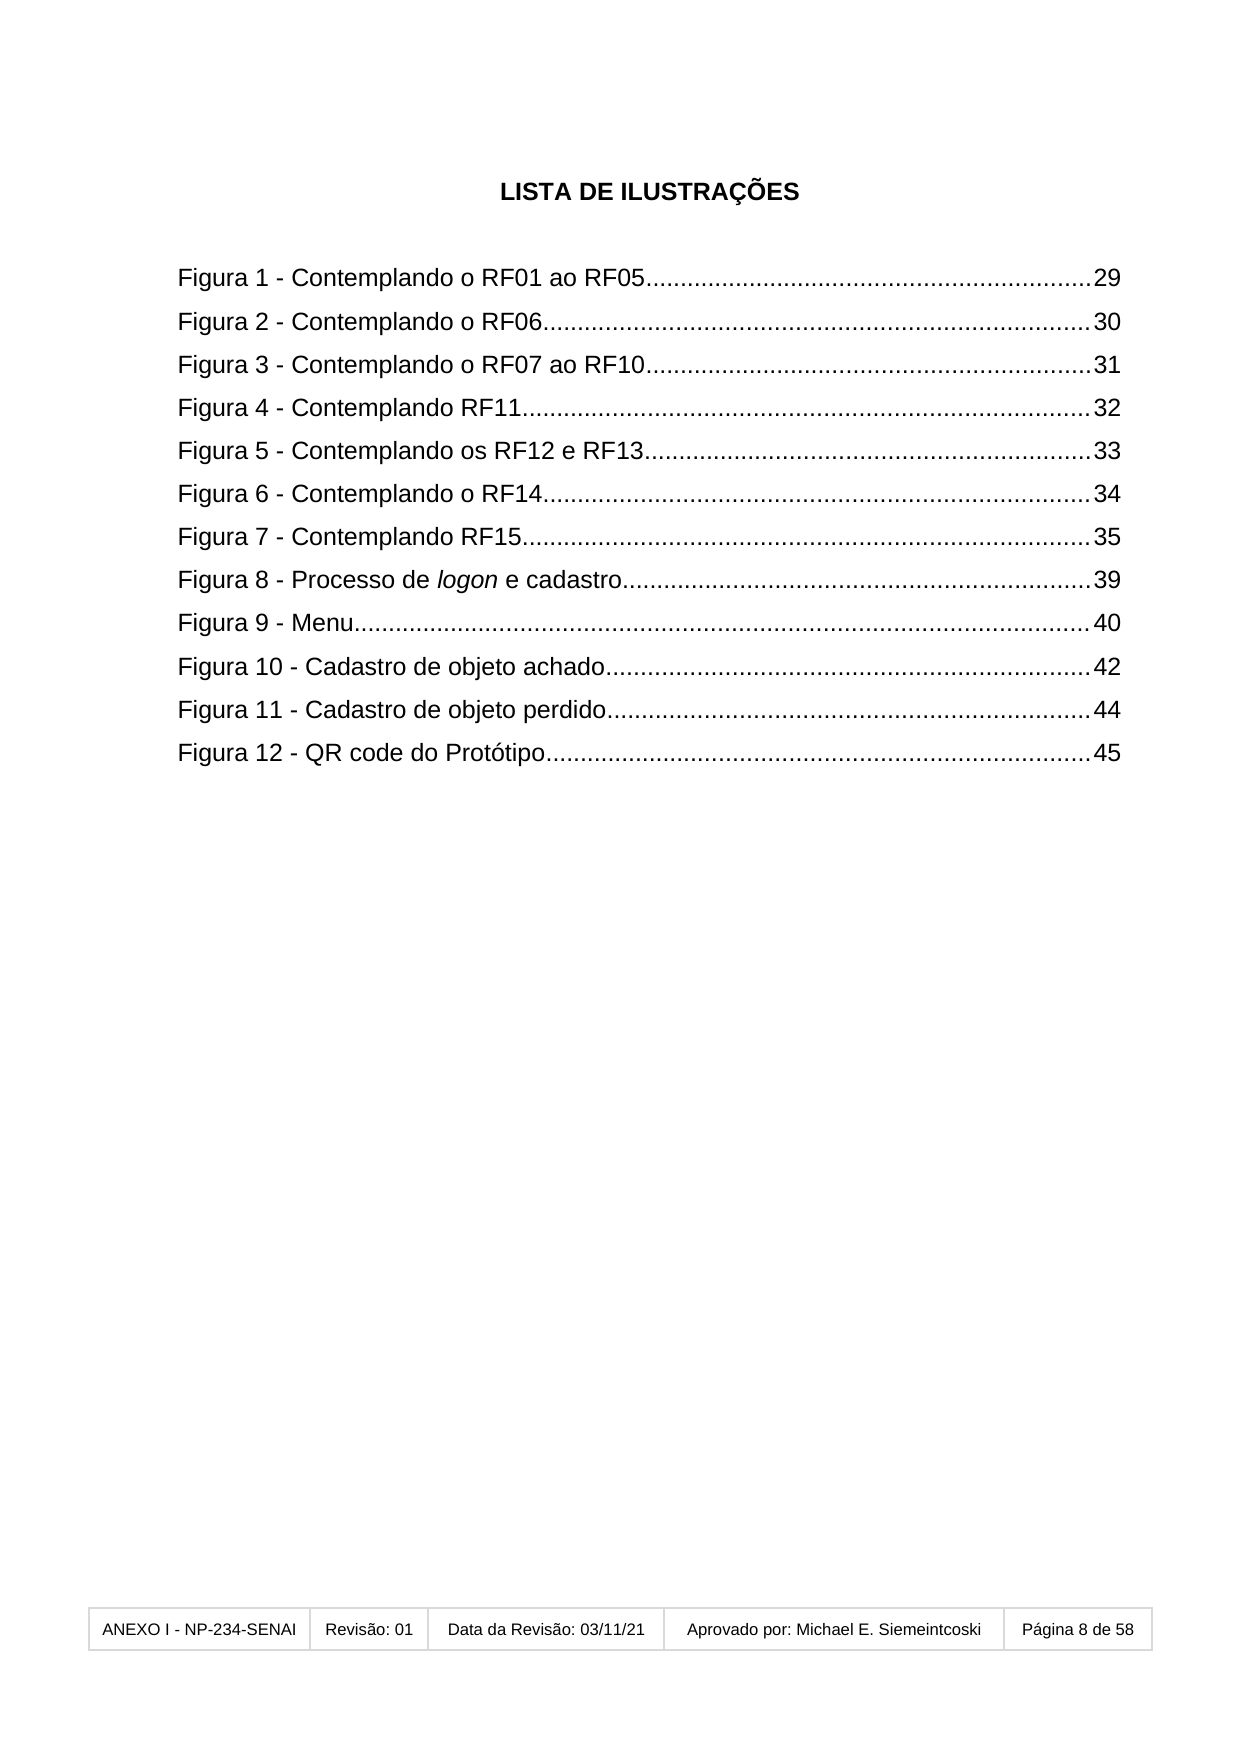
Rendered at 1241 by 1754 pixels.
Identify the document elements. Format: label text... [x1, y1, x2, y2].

text Figura 2 - Contemplando o RF06 30 [177, 307, 1122, 335]
text LISTA DE ILUSTRAÇÕES [177, 177, 1122, 206]
text Figura 4 - Contemplando RF11 32 [177, 393, 1122, 422]
text Figura 12 - QR code do Protótipo 45 [177, 738, 1122, 767]
text Figura 5 - Contemplando os RF12 e RF13 33 [177, 436, 1122, 465]
text Figura 6 - Contemplando o RF14 34 [177, 479, 1122, 508]
text Figura 7 - Contemplando RF15 35 [177, 522, 1122, 551]
text Figura 3 - Contemplando o RF07 ao RF10 31 [177, 350, 1122, 378]
text Figura 8 - Processo de logon e cadastro 39 [177, 565, 1122, 594]
text Figura 11 - Cadastro de objeto perdido 44 [177, 695, 1122, 723]
text Figura 9 - Menu 40 [177, 608, 1122, 637]
text Figura 1 - Contemplando o RF01 ao RF05 29 [177, 263, 1122, 292]
text Figura 10 - Cadastro de objeto achado 42 [177, 652, 1122, 680]
